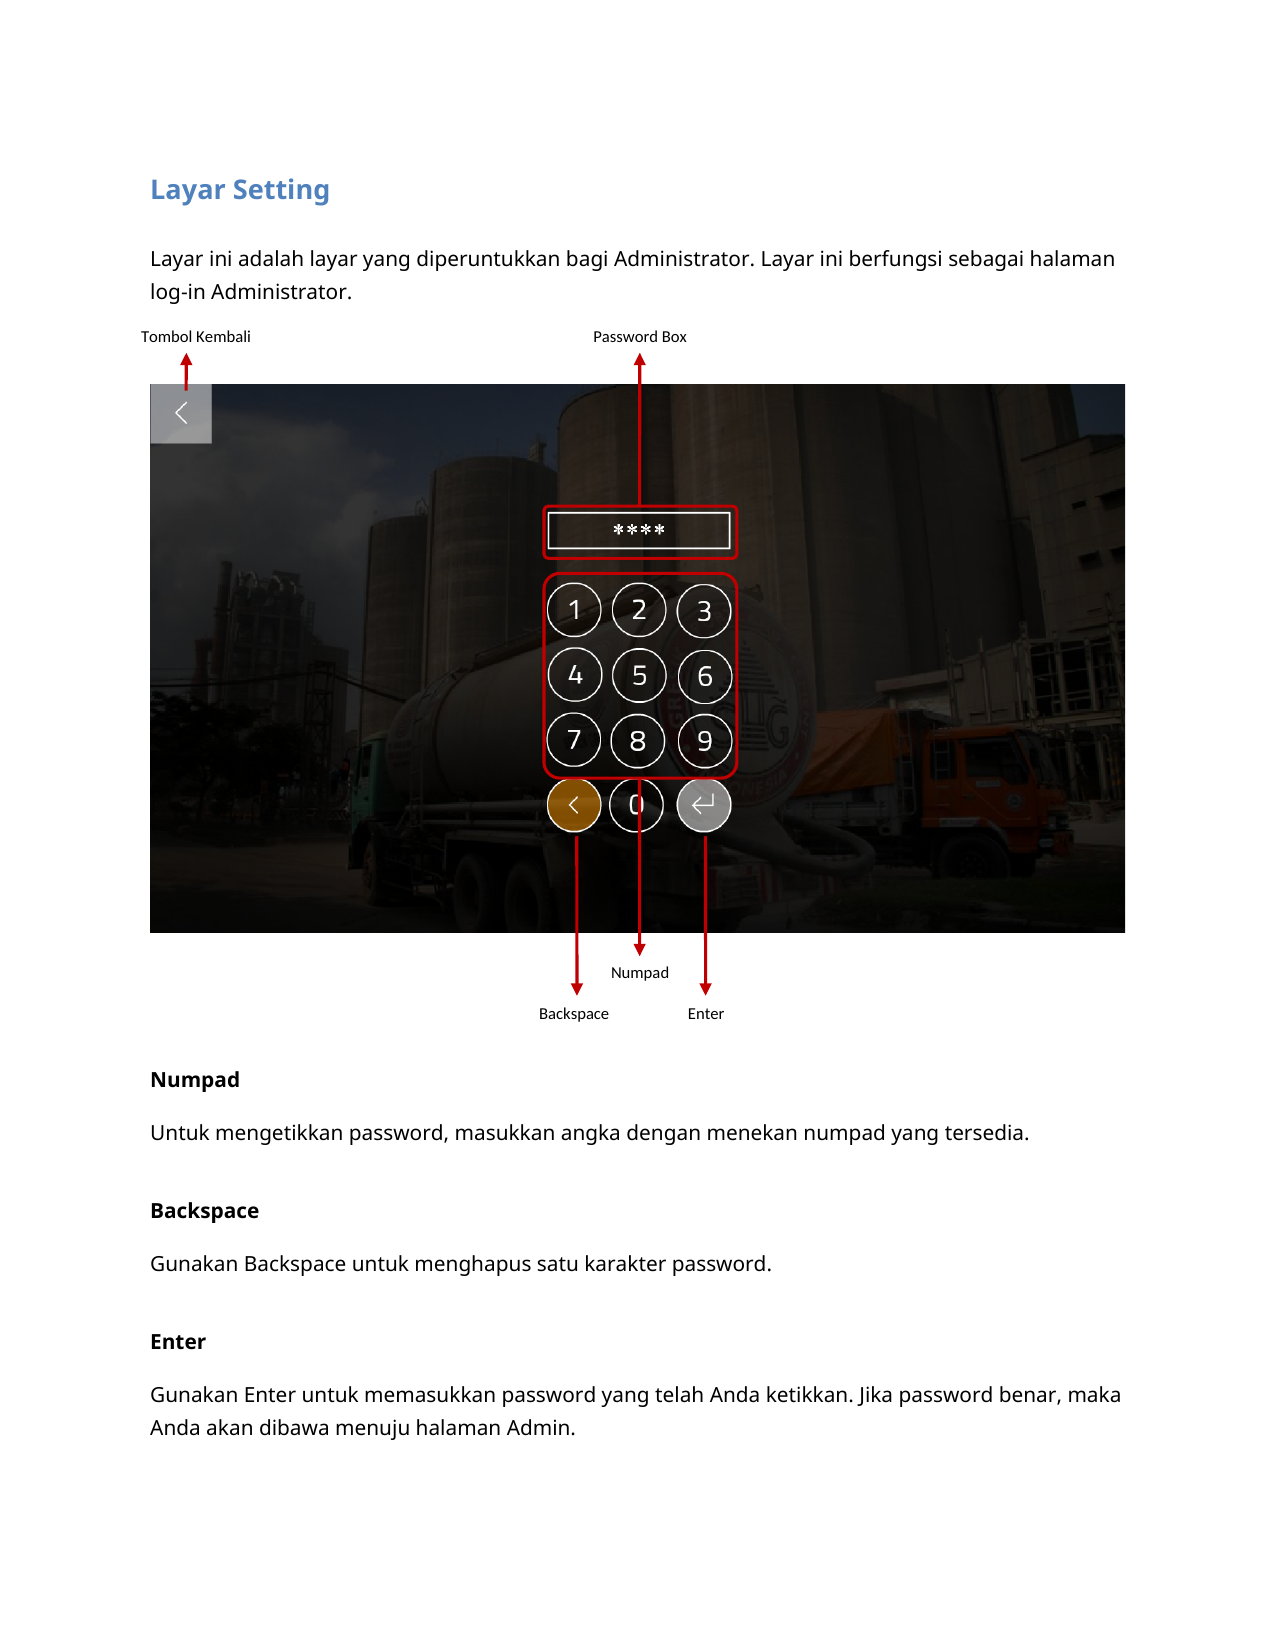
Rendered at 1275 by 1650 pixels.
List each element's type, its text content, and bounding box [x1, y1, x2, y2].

text Gunakan Backspace untuk menghapus satu karakter password. [150, 1249, 1125, 1278]
text Gunakan Enter untuk memasukkan password yang telah Anda ketikkan. Jika password benar, maka Anda akan dibawa menuju halaman Admin. [150, 1381, 1125, 1442]
text Untuk mengetikkan password, masukkan angka dengan menekan numpad yang tersedia. [150, 1118, 1125, 1147]
text Enter [150, 1327, 1125, 1356]
picture [546, 508, 735, 556]
picture [546, 575, 735, 776]
picture [150, 384, 1125, 933]
text Backspace [150, 1196, 1125, 1224]
text Layar ini adalah layar yang diperuntukkan bagi Administrator. Layar ini berfungsi sebagai halaman log-in Administrator. [150, 244, 1125, 306]
text Numpad [150, 1065, 1125, 1093]
subtitle Layar Setting [150, 171, 1125, 208]
